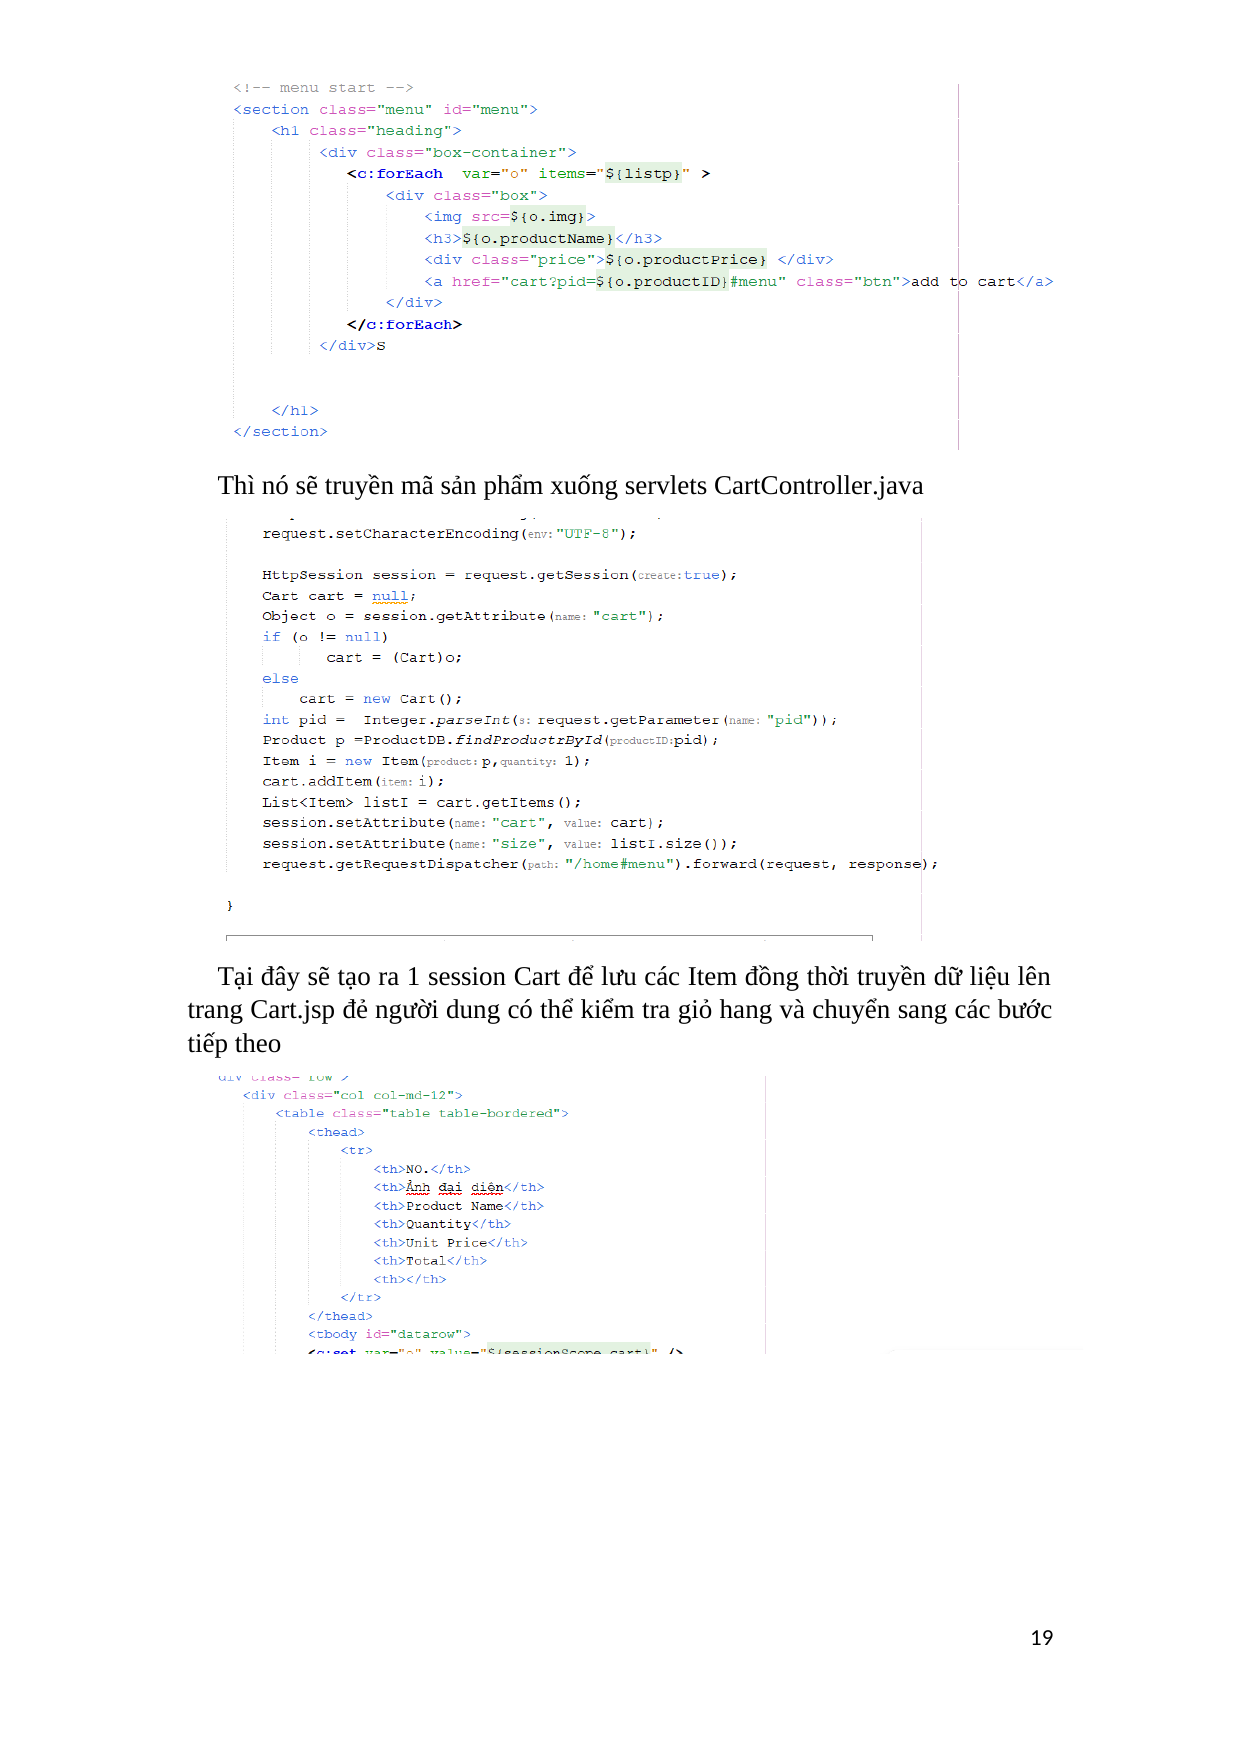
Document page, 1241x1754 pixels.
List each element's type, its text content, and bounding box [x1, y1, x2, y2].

picture [217, 518, 1084, 941]
text Tại đây sẽ tạo ra 1 session Cart để lưu các Item đồng thời truyền dữ liệu lên trang Cart.jsp đẻ người dung có thể kiểm tra giỏ hang và chuyển sang các bước tiếp theo [187, 959, 1053, 1058]
text Thì nó sẽ truyền mã sản phẩm xuống servlets CartController.java [187, 469, 1053, 500]
picture [217, 84, 1084, 450]
picture [217, 1076, 1084, 1354]
